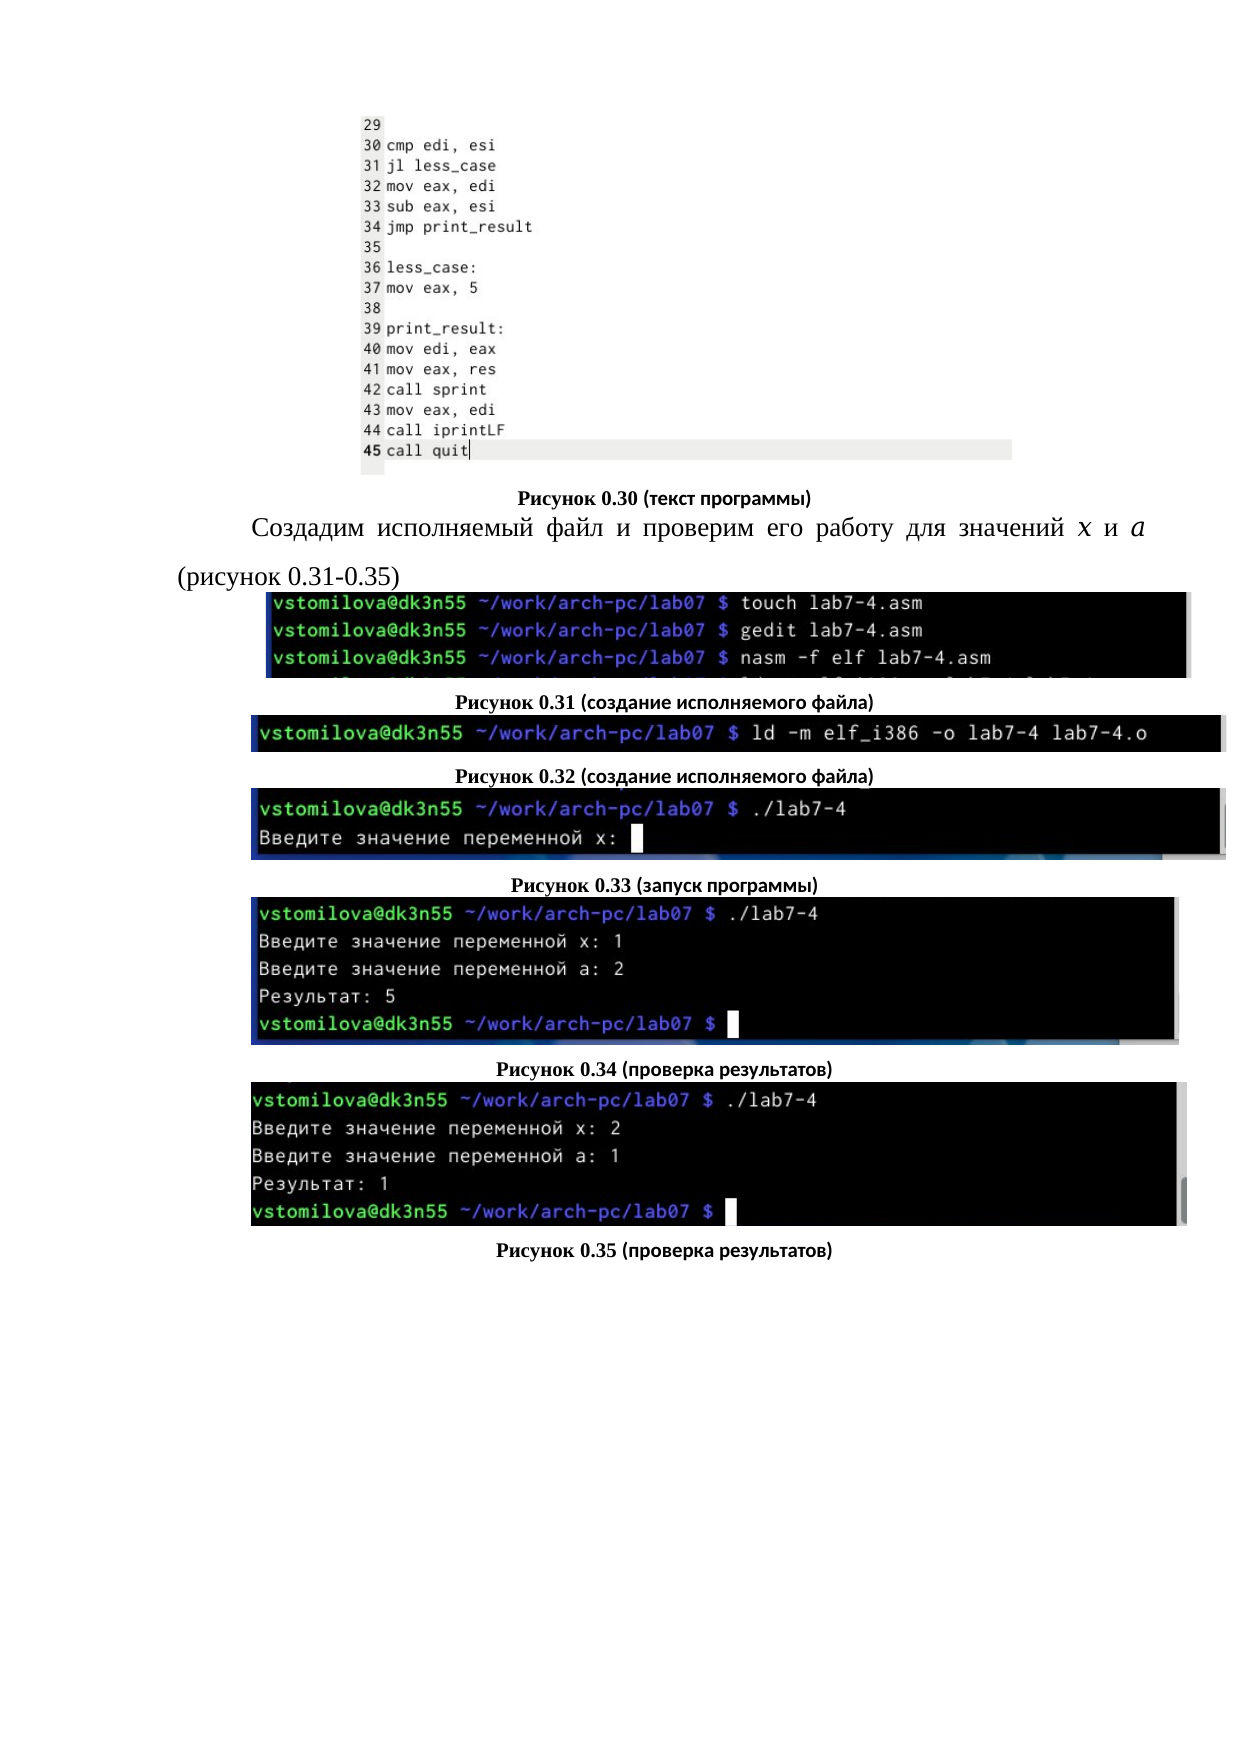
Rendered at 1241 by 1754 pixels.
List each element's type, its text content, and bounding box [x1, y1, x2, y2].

text Рисунок 0.31 (создание исполняемого файла) [196, 689, 1133, 715]
picture [251, 788, 1226, 860]
text (рисунок 0.31-0.35) [177, 560, 1226, 591]
text Рисунок 0.33 (запуск программы) [196, 872, 1133, 897]
text Рисунок 0.34 (проверка результатов) [196, 1057, 1133, 1082]
picture [251, 897, 1180, 1045]
picture [251, 715, 1227, 752]
picture [265, 592, 1192, 678]
text Рисунок 0.30 (текст программы) [196, 486, 1133, 511]
picture [360, 116, 1013, 475]
text Рисунок 0.32 (создание исполняемого файла) [196, 763, 1133, 789]
text Создадим исполняемый файл и проверим его работу для значений 𝑥 и 𝑎 [251, 511, 1226, 542]
picture [251, 1082, 1187, 1226]
text Рисунок 0.35 (проверка результатов) [196, 1237, 1133, 1263]
